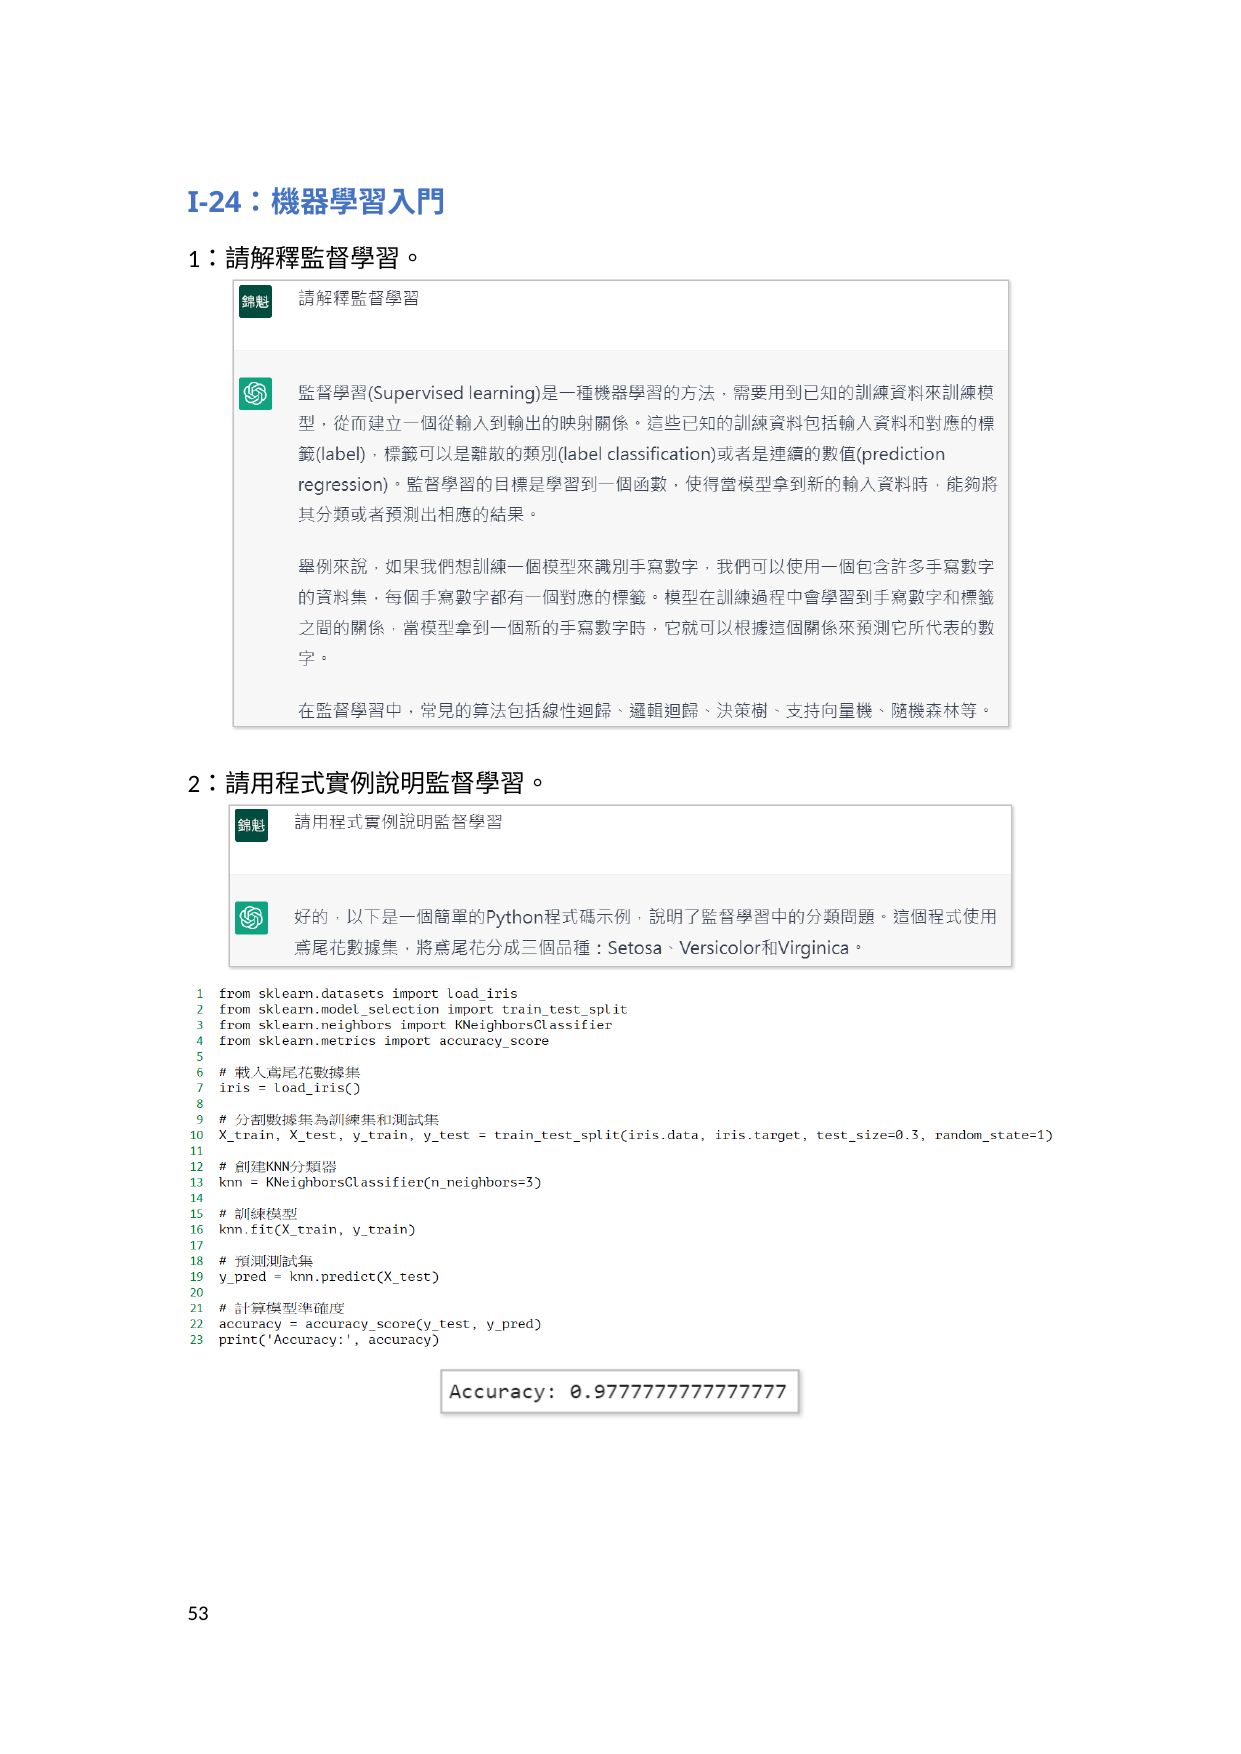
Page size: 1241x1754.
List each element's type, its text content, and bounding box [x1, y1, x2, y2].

picture [187, 987, 1053, 1348]
text 1：請解釋監督學習。 [187, 237, 1053, 275]
text 2：請用程式實例說明監督學習。 [187, 762, 1053, 800]
picture [223, 800, 1017, 972]
text I-24：機器學習入門 [187, 162, 1053, 237]
picture [433, 1362, 807, 1421]
picture [227, 275, 1014, 732]
